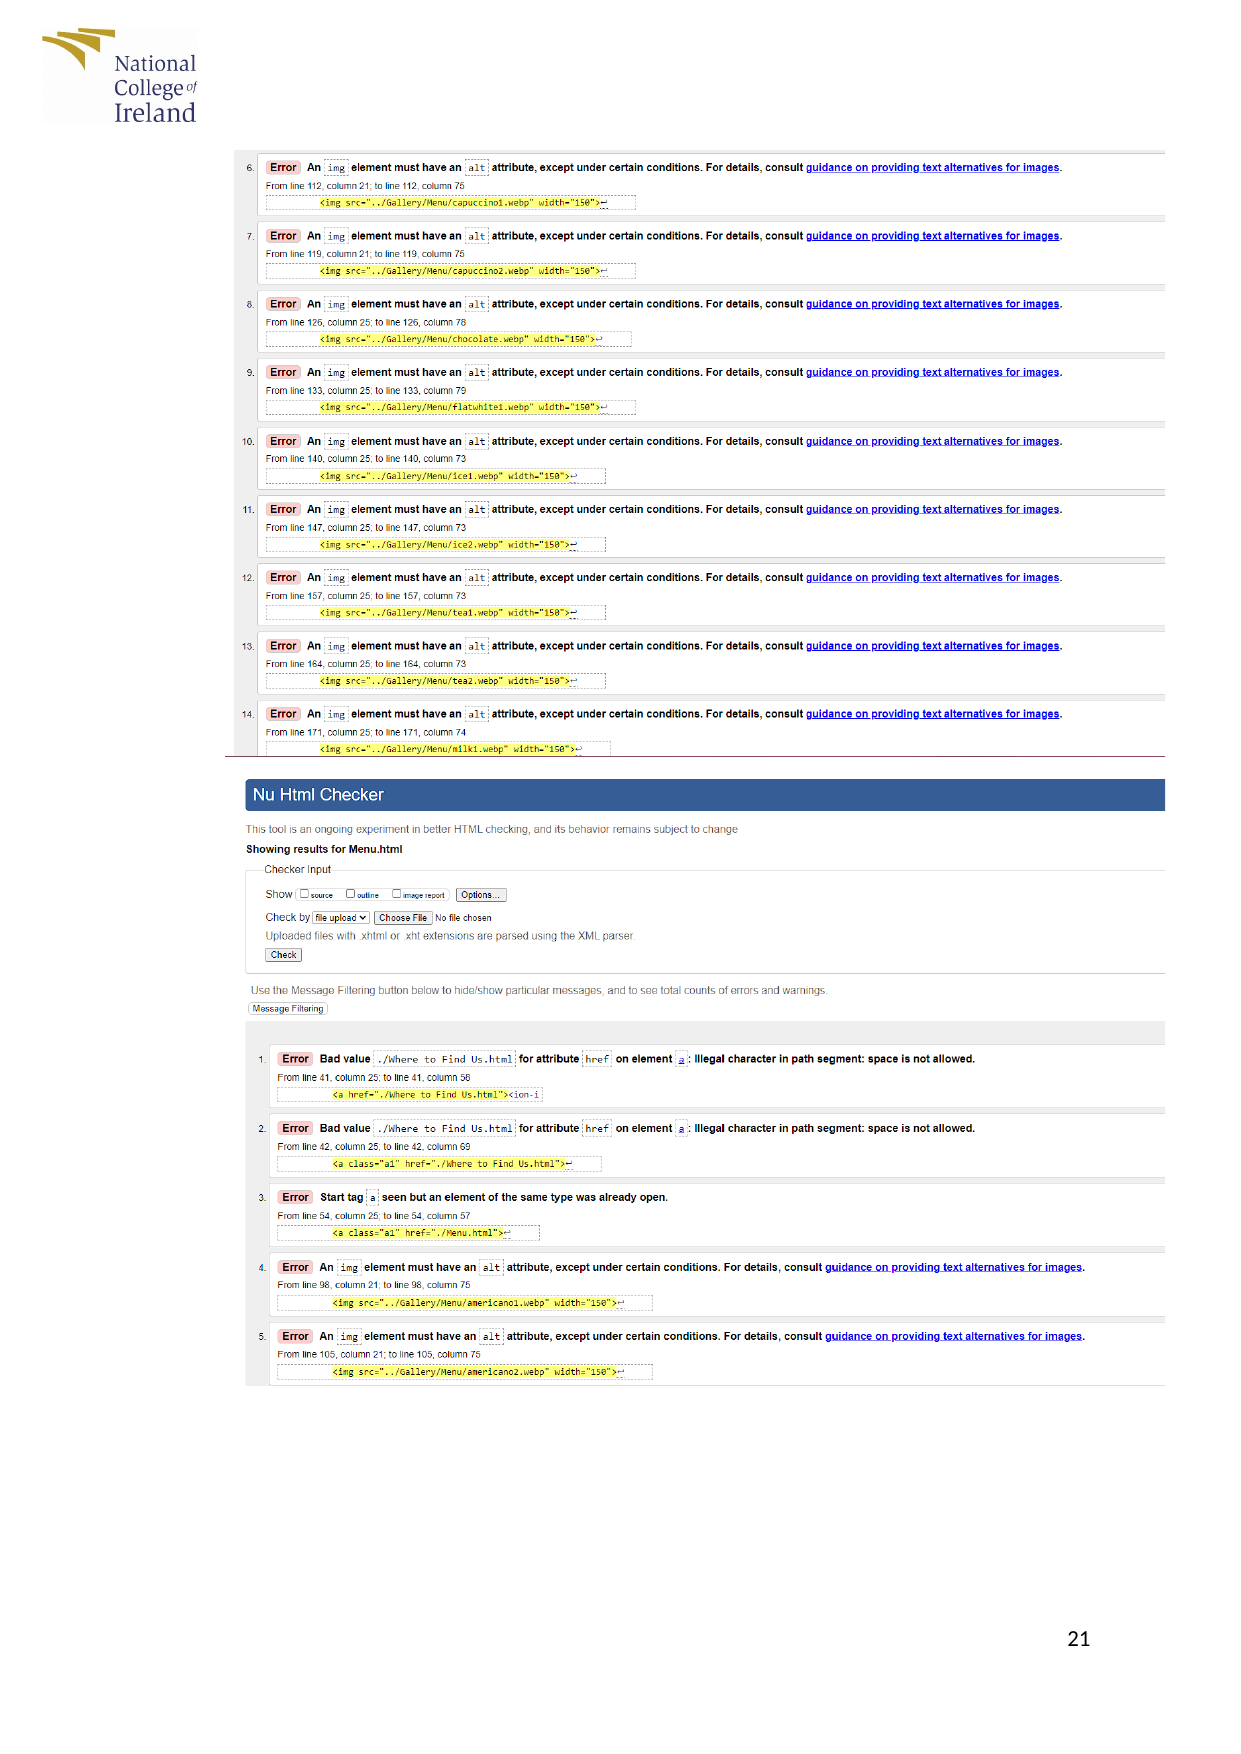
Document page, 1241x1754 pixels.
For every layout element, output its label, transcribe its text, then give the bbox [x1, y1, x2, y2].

picture [225, 771, 1166, 1386]
picture [42, 28, 198, 122]
picture [225, 150, 1166, 757]
